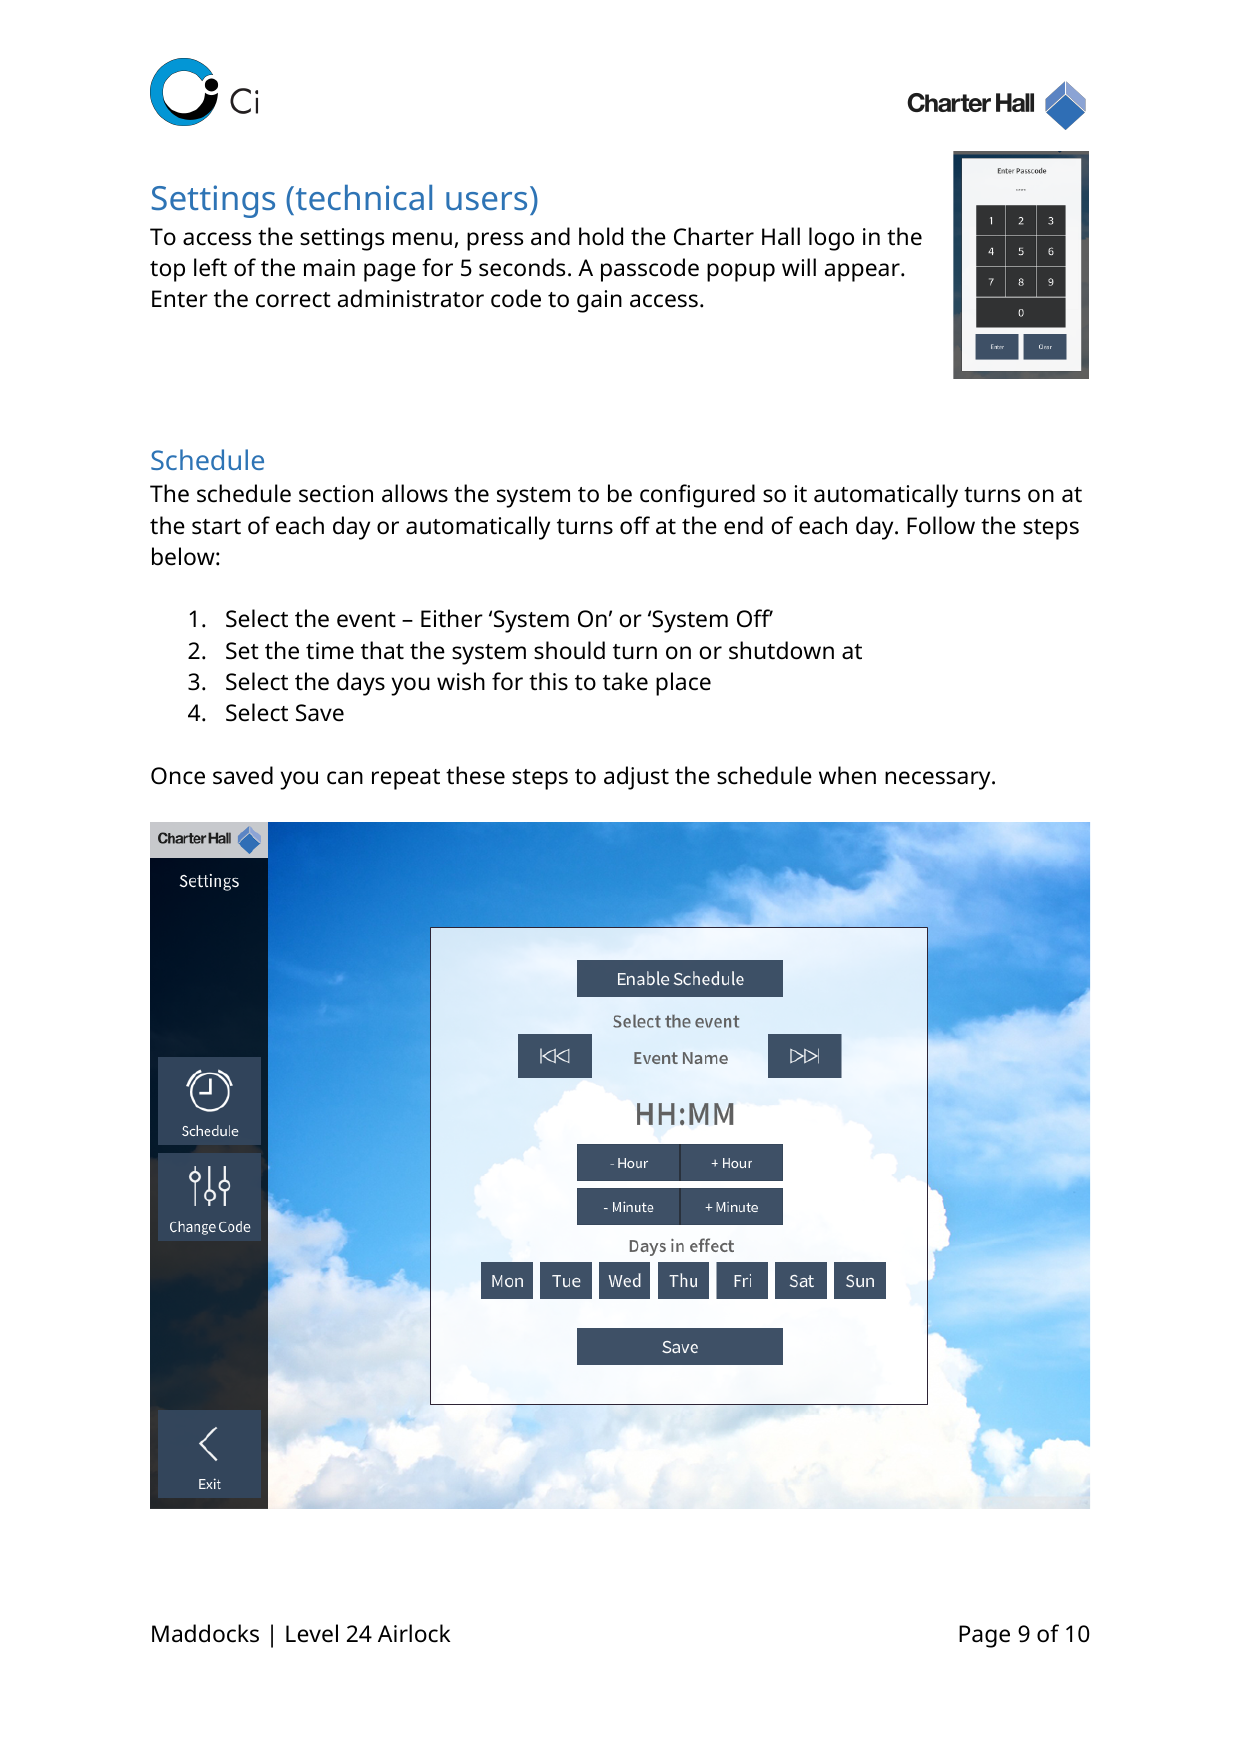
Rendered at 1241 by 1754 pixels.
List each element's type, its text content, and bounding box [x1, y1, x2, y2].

picture [150, 58, 175, 83]
picture [150, 822, 1091, 1509]
text To access the settings menu, press and hold the Charter Hall logo in the top left of the main page for 5 seconds. A passcode popup will appear. Enter the correct administrator code to gain access. [150, 220, 953, 314]
picture [953, 151, 1089, 379]
subtitle Settings (technical users) [150, 175, 953, 220]
picture [163, 58, 259, 126]
list Select the days you wish for this to take place [187, 666, 1090, 697]
text Once saved you can repeat these steps to adjust the schedule when necessary. [150, 759, 1090, 791]
picture [150, 101, 174, 126]
text The schedule section allows the system to be configured so it automatically turns on at the start of each day or automatically turns off at the end of each day. Follow the steps below: [150, 478, 1090, 572]
subtitle Schedule [150, 441, 1090, 478]
list Set the time that the system should turn on or shutdown at [187, 634, 1090, 666]
list Select the event – Either ‘System On’ or ‘System Off’ [187, 603, 1090, 634]
list Select Save [187, 697, 1090, 728]
picture [902, 75, 1091, 137]
